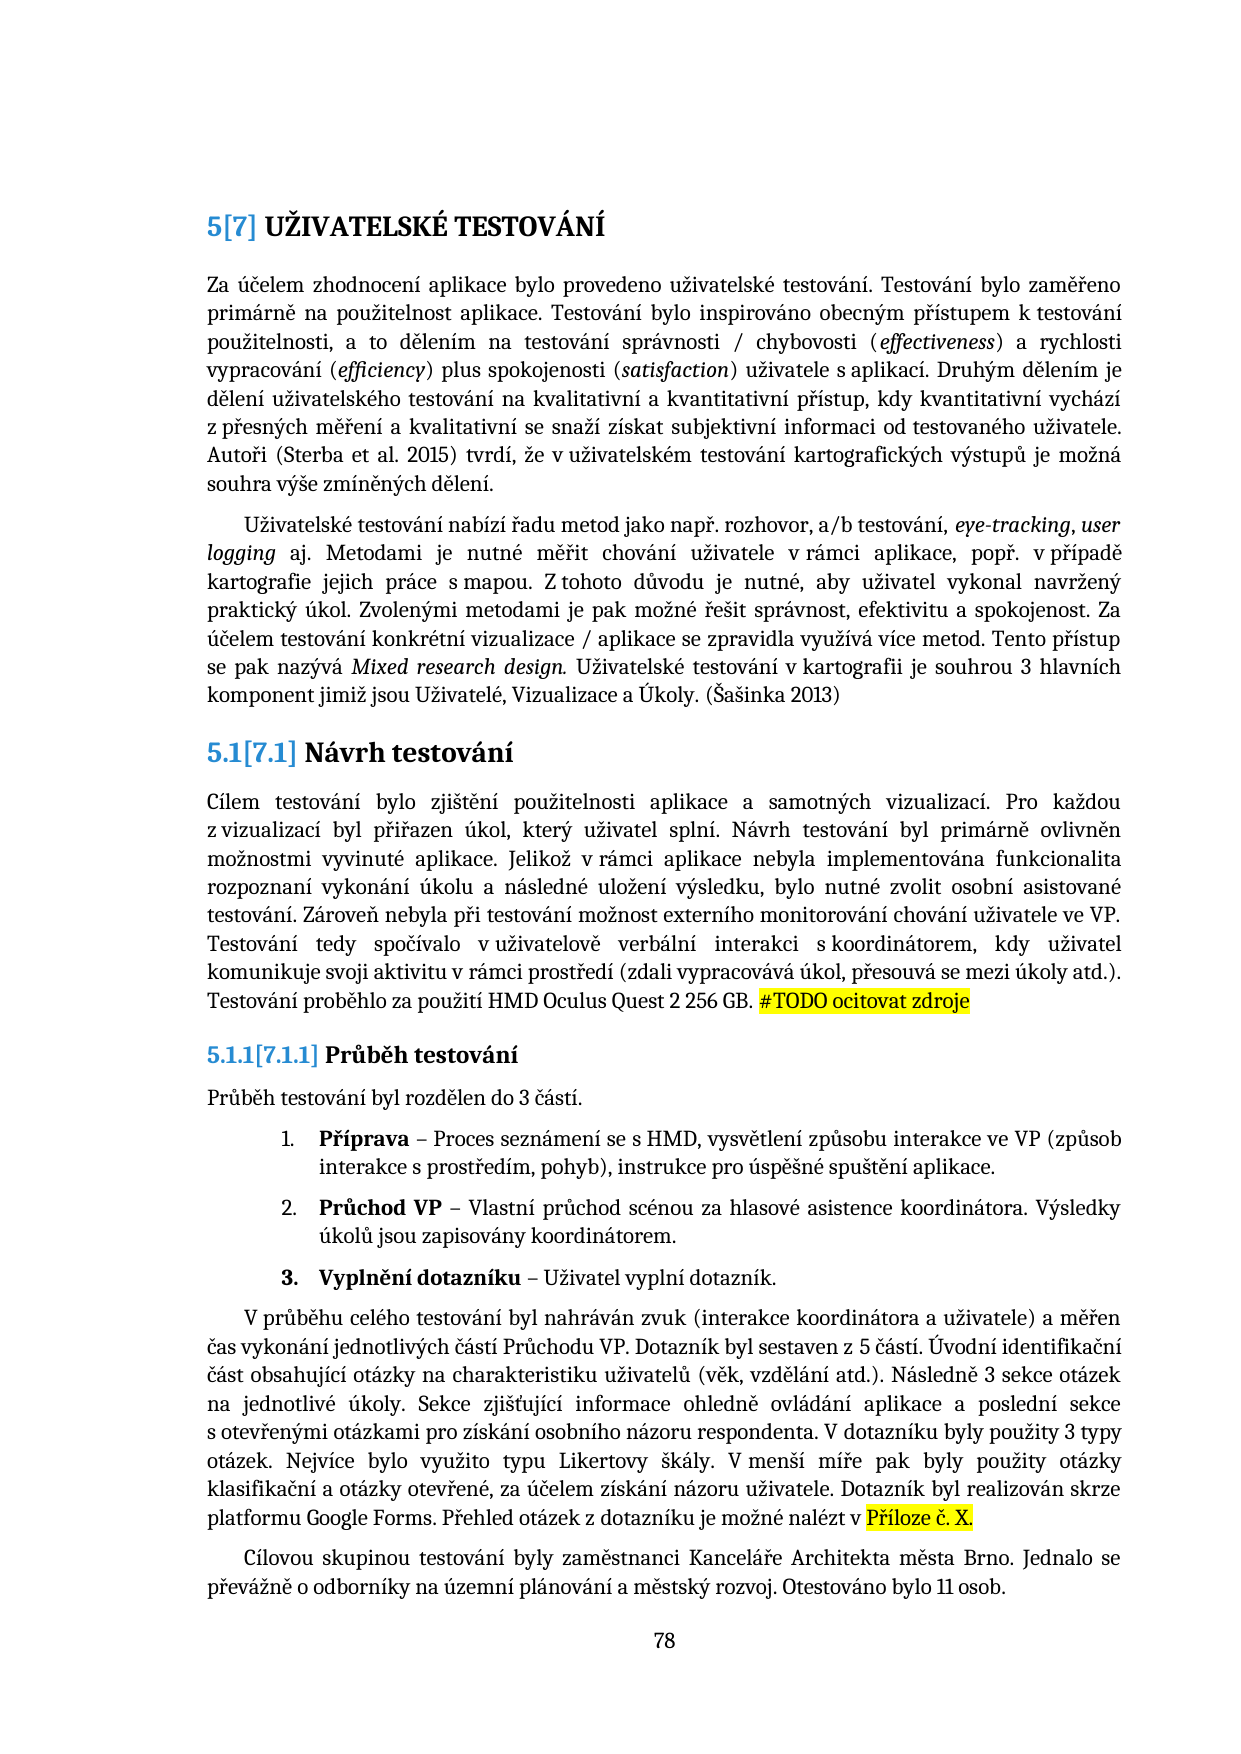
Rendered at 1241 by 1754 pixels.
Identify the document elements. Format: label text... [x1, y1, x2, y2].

list Příprava – Proces seznámení se s HMD, vysvětlení způsobu interakce ve VP (způsob interakce s prostředím, pohyb), instrukce pro úspěšné spuštění aplikace. [281, 1126, 1122, 1180]
text Za účelem zhodnocení aplikace bylo provedeno uživatelské testování. Testování bylo zaměřeno primárně na použitelnost aplikace. Testování bylo inspirováno obecným přístupem k testování použitelnosti, a to dělením na testování správnosti / chybovosti (effectiveness) a rychlosti vypracování (efficiency) plus spokojenosti (satisfaction) uživatele s aplikací. Druhým dělením je dělení uživatelského testování na kvalitativní a kvantitativní přístup, kdy kvantitativní vychází z přesných měření a kvalitativní se snaží získat subjektivní informaci od testovaného uživatele. Autoři (Sterba et al. 2015) tvrdí, že v uživatelském testování kartografických výstupů je možná souhra výše zmíněných dělení. [207, 272, 1122, 497]
list Vyplnění dotazníku – Uživatel vyplní dotazník. [281, 1264, 1122, 1291]
list Průchod VP – Vlastní průchod scénou za hlasové asistence koordinátora. Výsledky úkolů jsou zapisovány koordinátorem. [281, 1195, 1122, 1250]
text Cílem testování bylo zjištění použitelnosti aplikace a samotných vizualizací. Pro každou z vizualizací byl přiřazen úkol, který uživatel splní. Návrh testování byl primárně ovlivněn možnostmi vyvinuté aplikace. Jelikož v rámci aplikace nebyla implementována funkcionalita rozpoznaní vykonání úkolu a následné uložení výsledku, bylo nutné zvolit osobní asistované testování. Zároveň nebyla při testování možnost externího monitorování chování uživatele ve VP. Testování tedy spočívalo v uživatelově verbální interakci s koordinátorem, kdy uživatel komunikuje svoji aktivitu v rámci prostředí (zdali vypracovává úkol, přesouvá se mezi úkoly atd.). Testování proběhlo za použití HMD Oculus Quest 2 256 GB. #TODO ocitovat zdroje [207, 788, 1122, 1014]
text V průběhu celého testování byl nahráván zvuk (interakce koordinátora a uživatele) a měřen čas vykonání jednotlivých částí Průchodu VP. Dotazník byl sestaven z 5 částí. Úvodní identifikační část obsahující otázky na charakteristiku uživatelů (věk, vzdělání atd.). Následně 3 sekce otázek na jednotlivé úkoly. Sekce zjišťující informace ohledně ovládání aplikace a poslední sekce s otevřenými otázkami pro získání osobního názoru respondenta. V dotazníku byly použity 3 typy otázek. Nejvíce bylo využito typu Likertovy škály. V menší míře pak byly použity otázky klasifikační a otázky otevřené, za účelem získání názoru uživatele. Dotazník byl realizován skrze platformu Google Forms. Přehled otázek z dotazníku je možné nalézt v Příloze č. X. [207, 1305, 1122, 1531]
text Uživatelské testování nabízí řadu metod jako např. rozhovor, a/b testování, eye-tracking, user logging aj. Metodami je nutné měřit chování uživatele v rámci aplikace, popř. v případě kartografie jejich práce s mapou. Z tohoto důvodu je nutné, aby uživatel vykonal navržený praktický úkol. Zvolenými metodami je pak možné řešit správnost, efektivitu a spokojenost. Za účelem testování konkrétní vizualizace / aplikace se zpravidla využívá více metod. Tento přístup se pak nazývá Mixed research design. Uživatelské testování v kartografii je souhrou 3 hlavních komponent jimiž jsou Uživatelé, Vizualizace a Úkoly. (Šašinka 2013) [207, 512, 1122, 709]
text Cílovou skupinou testování byly zaměstnanci Kanceláře Architekta města Brno. Jednalo se převážně o odborníky na územní plánování a městský rozvoj. Otestováno bylo 11 osob. [207, 1545, 1122, 1600]
subtitle UŽIVATELSKÉ TESTOVÁNÍ [207, 211, 1122, 244]
text Průběh testování byl rozdělen do 3 částí. [207, 1084, 1122, 1111]
subtitle Návrh testování [207, 736, 1122, 769]
subtitle Průběh testování [207, 1041, 1122, 1070]
